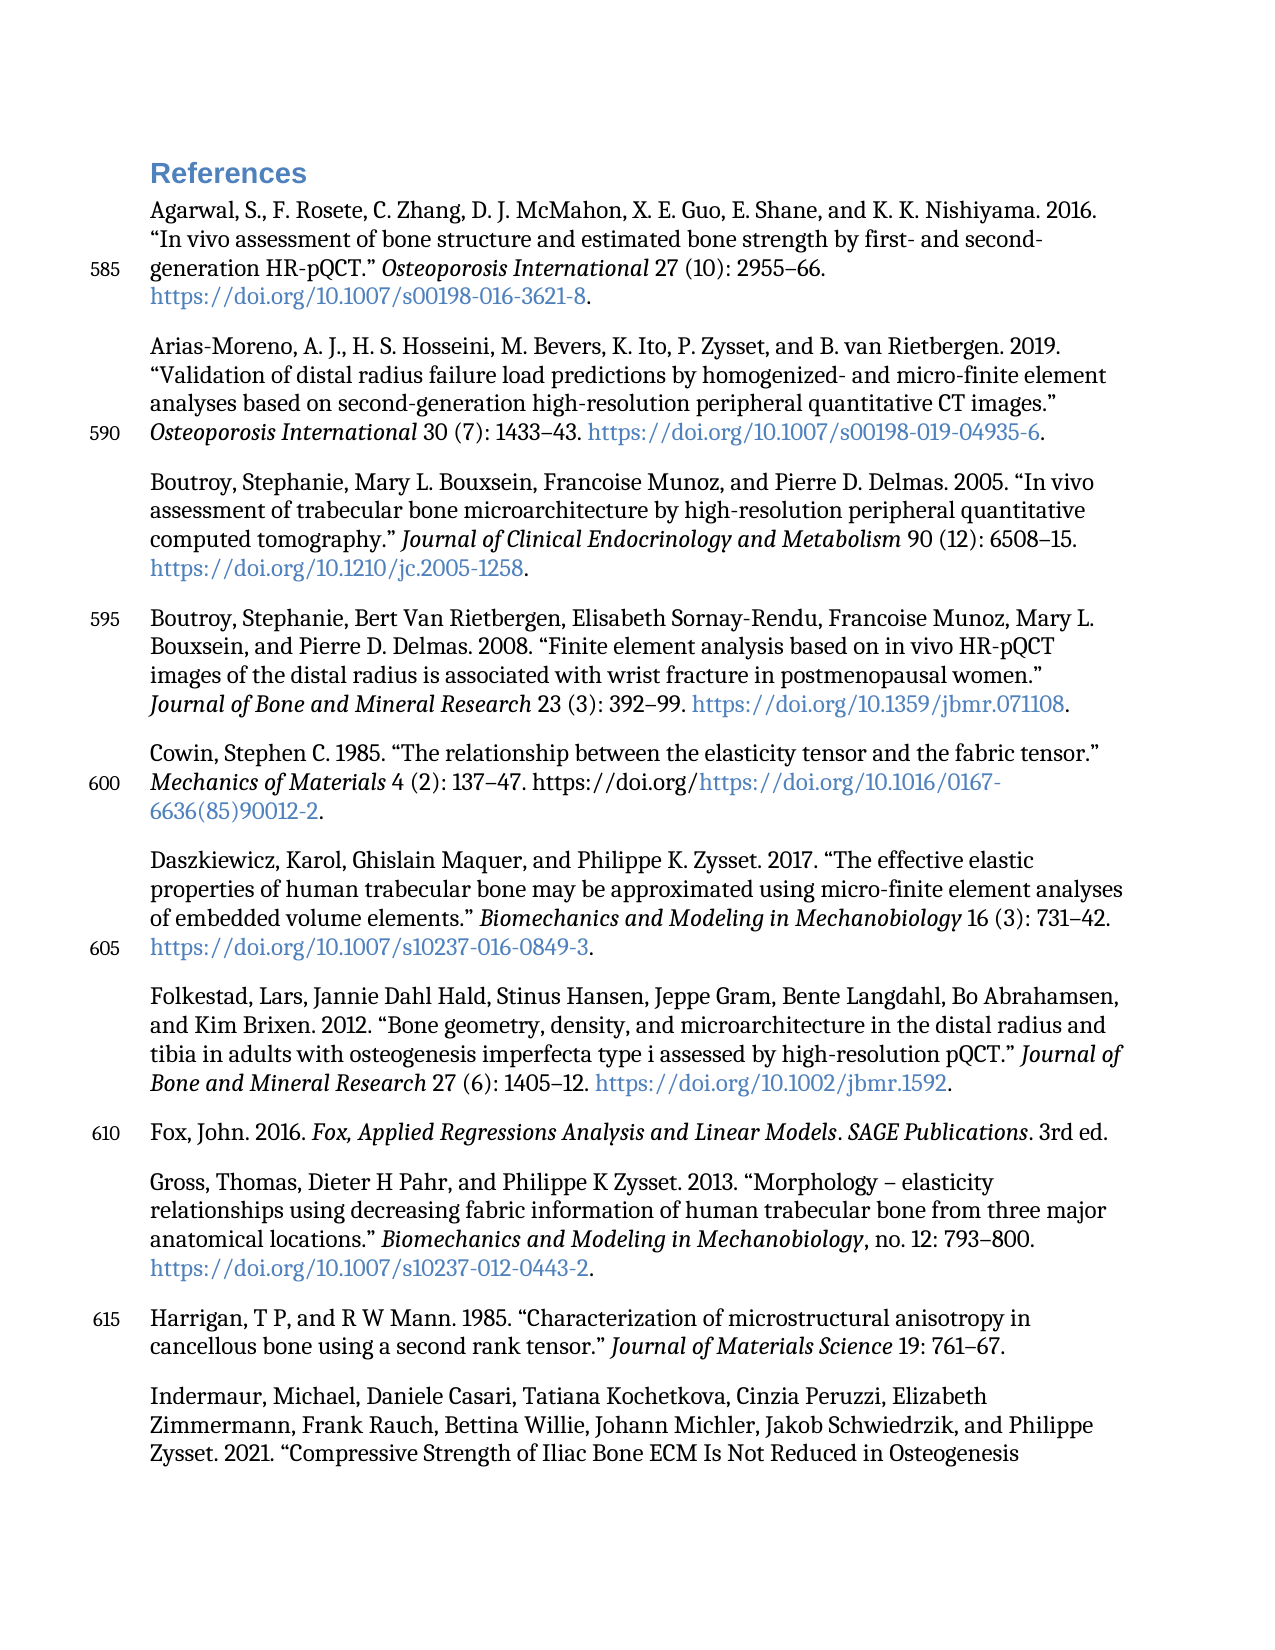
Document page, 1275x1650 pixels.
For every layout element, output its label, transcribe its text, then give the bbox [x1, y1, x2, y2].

text Boutroy, Stephanie, Bert Van Rietbergen, Elisabeth Sornay-Rendu, Francoise Munoz, Mary L. Bouxsein, and Pierre D. Delmas. 2008. “Finite element analysis based on in vivo HR-pQCT images of the distal radius is associated with wrist fracture in postmenopausal women.” Journal of Bone and Mineral Research 23 (3): 392–99. https://doi.org/10.1359/jbmr.071108. [150, 603, 1125, 718]
text Agarwal, S., F. Rosete, C. Zhang, D. J. McMahon, X. E. Guo, E. Shane, and K. K. Nishiyama. 2016. “In vivo assessment of bone structure and estimated bone strength by first- and second-generation HR-pQCT.” Osteoporosis International 27 (10): 2955–66. https://doi.org/10.1007/s00198-016-3621-8. [150, 196, 1125, 311]
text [150, 1382, 1125, 1468]
text Cowin, Stephen C. 1985. “The relationship between the elasticity tensor and the fabric tensor.” Mechanics of Materials 4 (2): 137–47. https://doi.org/https://doi.org/10.1016/0167-6636(85)90012-2. [150, 739, 1125, 826]
text Fox, John. 2016. Fox, Applied Regressions Analysis and Linear Models. SAGE Publications. 3rd ed. [150, 1118, 1125, 1147]
text Boutroy, Stephanie, Mary L. Bouxsein, Francoise Munoz, and Pierre D. Delmas. 2005. “In vivo assessment of trabecular bone microarchitecture by high-resolution peripheral quantitative computed tomography.” Journal of Clinical Endocrinology and Metabolism 90 (12): 6508–15. https://doi.org/10.1210/jc.2005-1258. [150, 468, 1125, 583]
text Daszkiewicz, Karol, Ghislain Maquer, and Philippe K. Zysset. 2017. “The effective elastic properties of human trabecular bone may be approximated using micro-finite element analyses of embedded volume elements.” Biomechanics and Modeling in Mechanobiology 16 (3): 731–42. https://doi.org/10.1007/s10237-016-0849-3. [150, 846, 1125, 961]
text Arias-Moreno, A. J., H. S. Hosseini, M. Bevers, K. Ito, P. Zysset, and B. van Rietbergen. 2019. “Validation of distal radius failure load predictions by homogenized- and micro-finite element analyses based on second-generation high-resolution peripheral quantitative CT images.” Osteoporosis International 30 (7): 1433–43. https://doi.org/10.1007/s00198-019-04935-6. [150, 332, 1125, 447]
text Gross, Thomas, Dieter H Pahr, and Philippe K Zysset. 2013. “Morphology – elasticity relationships using decreasing fabric information of human trabecular bone from three major anatomical locations.” Biomechanics and Modeling in Mechanobiology, no. 12: 793–800. https://doi.org/10.1007/s10237-012-0443-2. [150, 1168, 1125, 1283]
text Harrigan, T P, and R W Mann. 1985. “Characterization of microstructural anisotropy in cancellous bone using a second rank tensor.” Journal of Materials Science 19: 761–67. [150, 1303, 1125, 1361]
list References [150, 156, 1125, 190]
text Folkestad, Lars, Jannie Dahl Hald, Stinus Hansen, Jeppe Gram, Bente Langdahl, Bo Abrahamsen, and Kim Brixen. 2012. “Bone geometry, density, and microarchitecture in the distal radius and tibia in adults with osteogenesis imperfecta type i assessed by high-resolution pQCT.” Journal of Bone and Mineral Research 27 (6): 1405–12. https://doi.org/10.1002/jbmr.1592. [150, 982, 1125, 1097]
